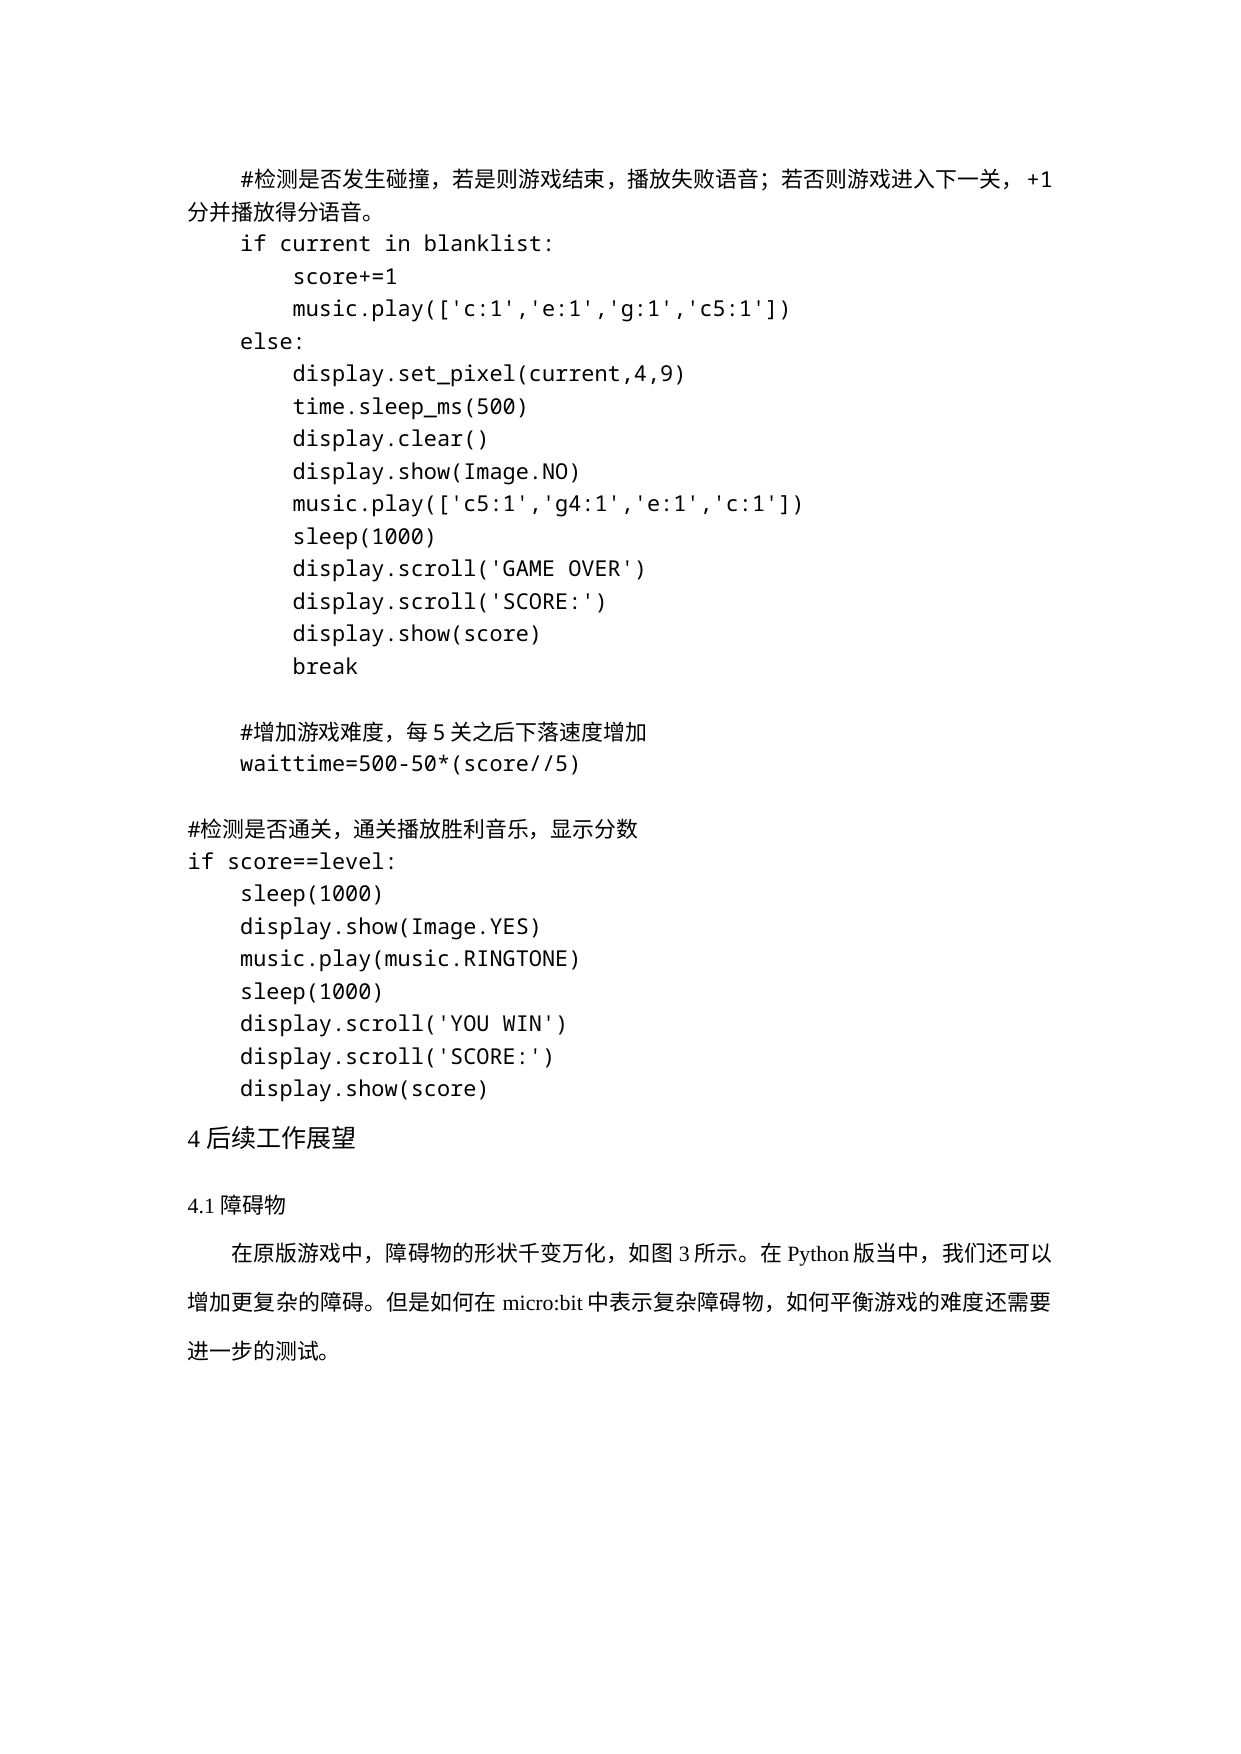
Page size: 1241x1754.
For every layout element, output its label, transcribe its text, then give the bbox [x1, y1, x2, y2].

text if score==level: [187, 844, 1053, 877]
text display.scroll('SCORE:') [187, 1039, 1053, 1072]
text display.scroll('SCORE:') [187, 584, 1053, 617]
text display.set_pixel(current,4,9) [187, 357, 1053, 389]
text sleep(1000) [187, 519, 1053, 552]
text display.show(Image.YES) [187, 909, 1053, 942]
text sleep(1000) [187, 974, 1053, 1007]
text music.play(music.RINGTONE) [187, 942, 1053, 974]
text 4 后续工作展望 [187, 1104, 1053, 1169]
text display.scroll('GAME OVER') [187, 552, 1053, 584]
text score+=1 [187, 259, 1053, 292]
text 4.1 障碍物 [187, 1188, 1053, 1220]
text display.show(score) [187, 617, 1053, 649]
text music.play(['c:1','e:1','g:1','c5:1']) [187, 292, 1053, 324]
text display.show(Image.NO) [187, 454, 1053, 487]
text display.show(score) [187, 1072, 1053, 1104]
text #检测是否发生碰撞，若是则游戏结束，播放失败语音；若否则游戏进入下一关，+1分并播放得分语音。 [187, 162, 1053, 227]
text waittime=500-50*(score//5) [187, 747, 1053, 779]
text display.clear() [187, 422, 1053, 454]
text else: [187, 324, 1053, 357]
text break [187, 649, 1053, 682]
text 在原版游戏中，障碍物的形状千变万化，如图3所示。在Python版当中，我们还可以增加更复杂的障碍。但是如何在micro:bit中表示复杂障碍物，如何平衡游戏的难度还需要进一步的测试。 [187, 1236, 1053, 1366]
text display.scroll('YOU WIN') [187, 1007, 1053, 1039]
text #增加游戏难度，每5关之后下落速度增加 [187, 714, 1053, 747]
text sleep(1000) [187, 877, 1053, 909]
text if current in blanklist: [187, 227, 1053, 259]
text music.play(['c5:1','g4:1','e:1','c:1']) [187, 487, 1053, 519]
text #检测是否通关，通关播放胜利音乐，显示分数 [187, 812, 1053, 844]
text time.sleep_ms(500) [187, 389, 1053, 422]
